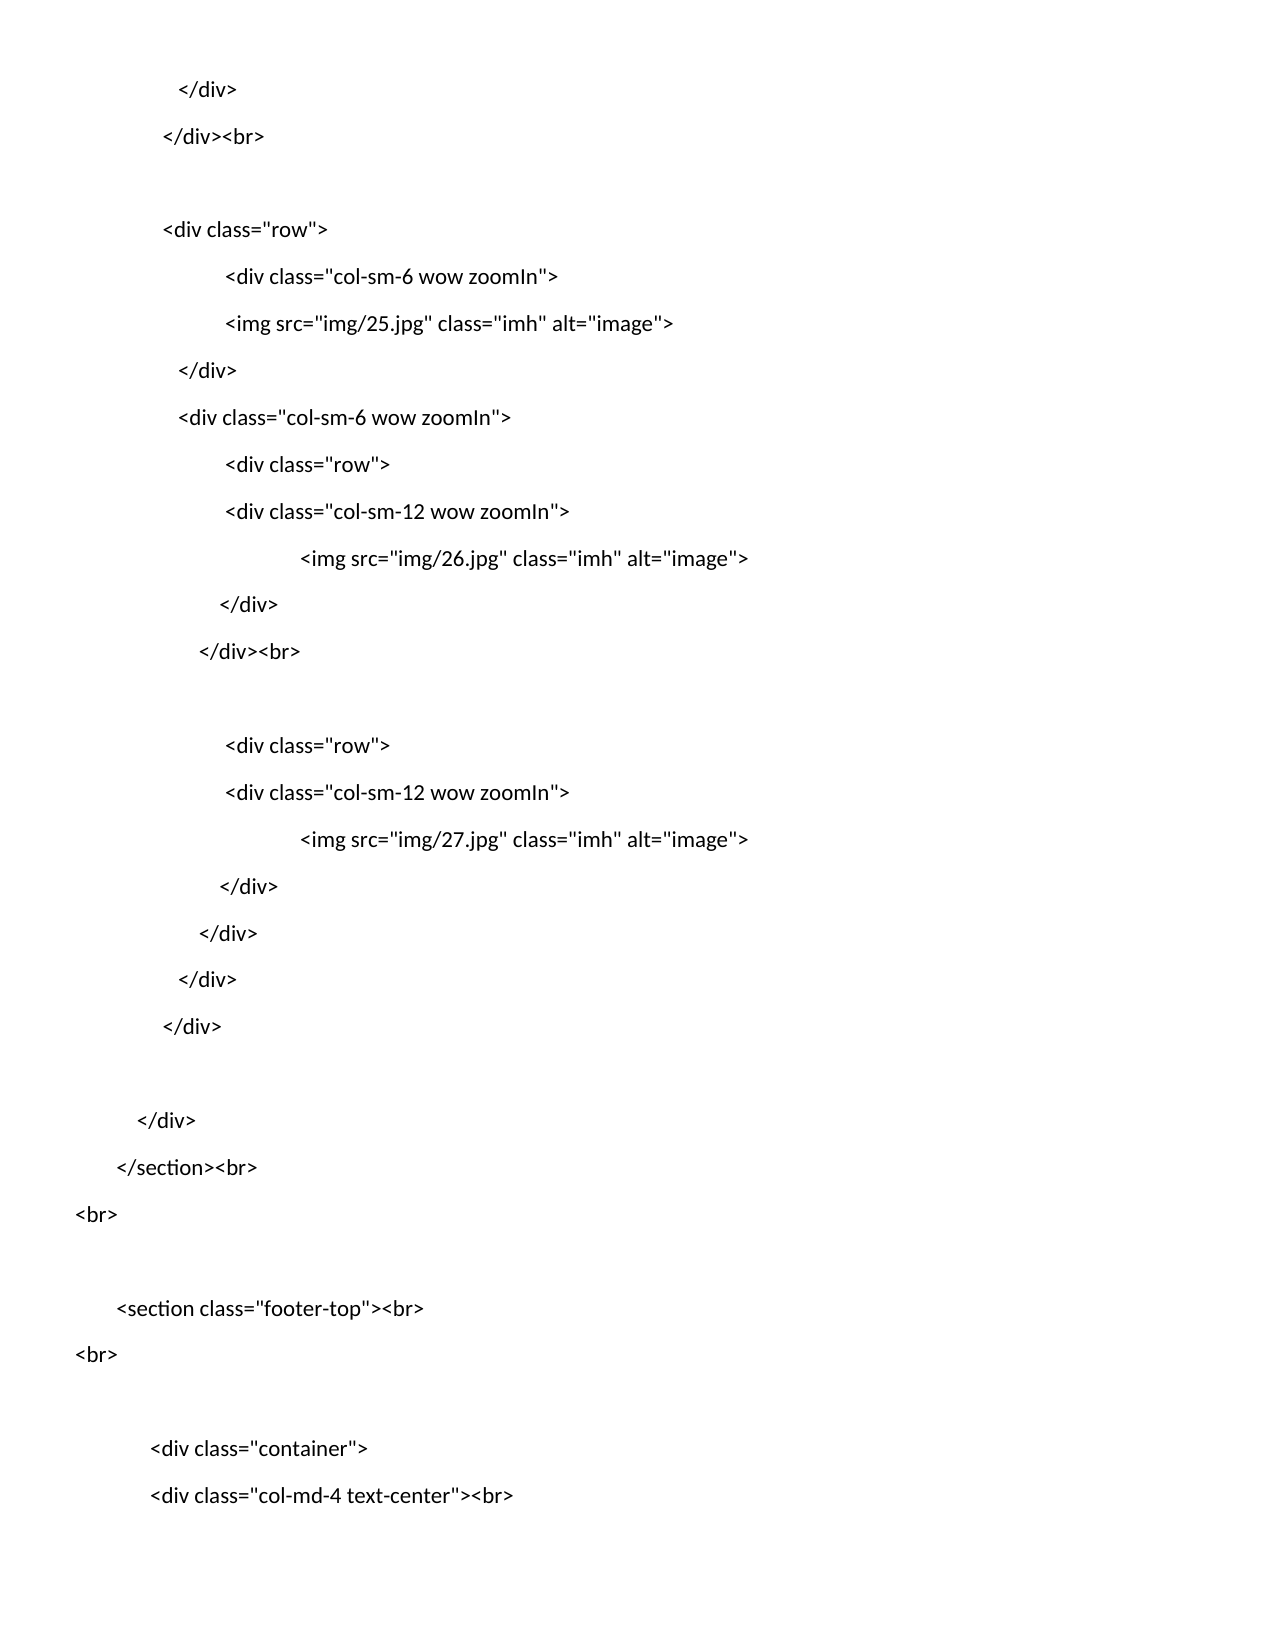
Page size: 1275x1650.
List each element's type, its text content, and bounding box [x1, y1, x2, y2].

text </div> [75, 1012, 1200, 1041]
text </div> [75, 1106, 1200, 1134]
text <section class="footer-top"><br> [75, 1294, 1200, 1322]
text </div> [75, 75, 1200, 103]
text <img src="img/27.jpg" class="imh" alt="image"> [75, 825, 1200, 853]
text <div class="col-sm-6 wow zoomIn"> [75, 262, 1200, 291]
text </div> [75, 872, 1200, 900]
text </div> [75, 591, 1200, 619]
text <div class="col-sm-6 wow zoomIn"> [75, 403, 1200, 431]
text <br> [75, 1200, 1200, 1228]
text </div> [75, 356, 1200, 384]
text <div class="col-sm-12 wow zoomIn"> [75, 497, 1200, 525]
text <img src="img/25.jpg" class="imh" alt="image"> [75, 309, 1200, 337]
text <div class="container"> [75, 1434, 1200, 1462]
text </section><br> [75, 1153, 1200, 1181]
text <div class="row"> [75, 216, 1200, 244]
text <div class="row"> [75, 450, 1200, 478]
text <img src="img/26.jpg" class="imh" alt="image"> [75, 544, 1200, 572]
text </div> [75, 919, 1200, 947]
text </div><br> [75, 122, 1200, 150]
text </div> [75, 966, 1200, 994]
text <div class="row"> [75, 731, 1200, 759]
text <div class="col-sm-12 wow zoomIn"> [75, 778, 1200, 806]
text <div class="col-md-4 text-center"><br> [75, 1481, 1200, 1509]
text <br> [75, 1341, 1200, 1369]
text </div><br> [75, 637, 1200, 666]
